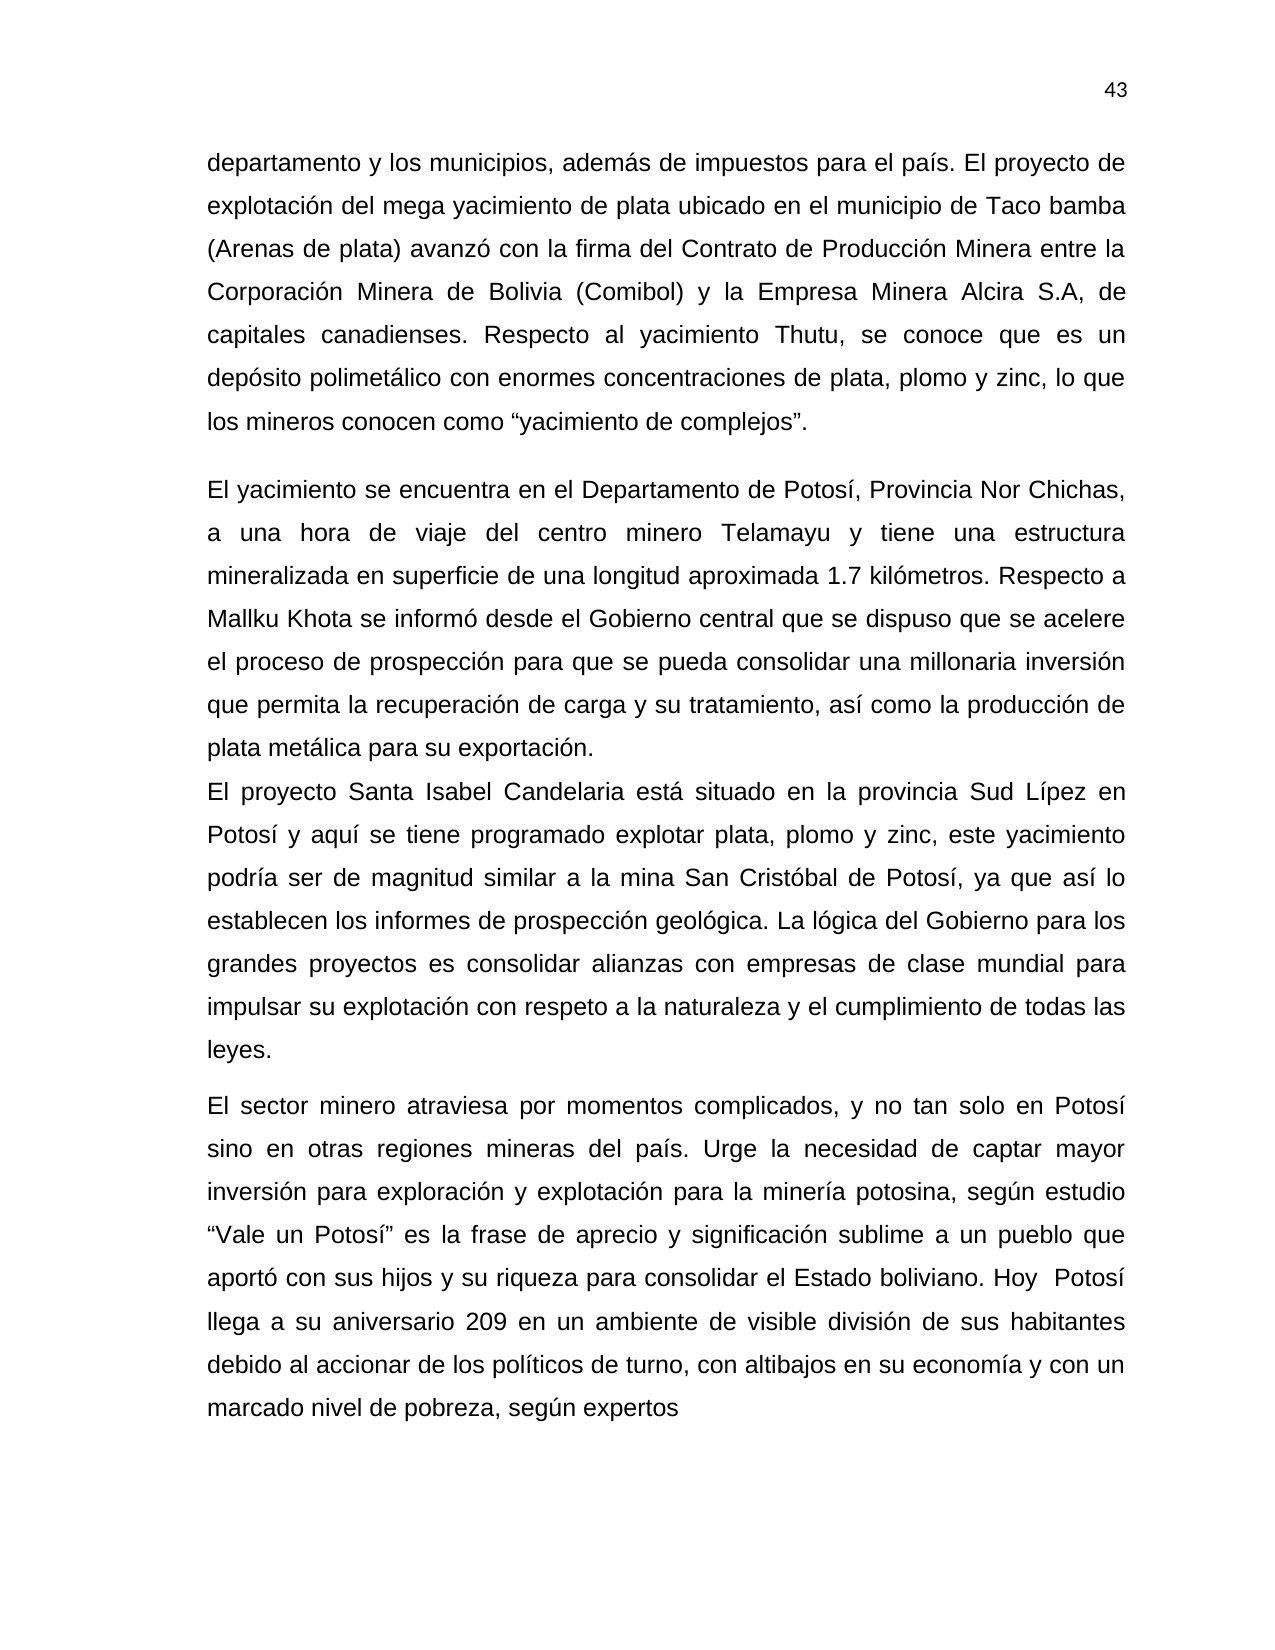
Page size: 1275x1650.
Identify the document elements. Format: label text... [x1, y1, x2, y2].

text El proyecto Santa Isabel Candelaria está situado en la provincia Sud Lípez en Potosí y aquí se tiene programado explotar plata, plomo y zinc, este yacimiento podría ser de magnitud similar a la mina San Cristóbal de Potosí, ya que así lo establecen los informes de prospección geológica. La lógica del Gobierno para los grandes proyectos es consolidar alianzas con empresas de clase mundial para impulsar su explotación con respeto a la naturaleza y el cumplimiento de todas las leyes. [207, 776, 1127, 1064]
text El sector minero atraviesa por momentos complicados, y no tan solo en Potosí sino en otras regiones mineras del país. Urge la necesidad de captar mayor inversión para exploración y explotación para la minería potosina, según estudio “Vale un Potosí” es la frase de aprecio y significación sublime a un pueblo que aportó con sus hijos y su riqueza para consolidar el Estado boliviano. Hoy Potosí llega a su aniversario 209 en un ambiente de visible división de sus habitantes debido al accionar de los políticos de turno, con altibajos en su economía y con un marcado nivel de pobreza, según expertos [207, 1091, 1127, 1421]
text El yacimiento se encuentra en el Departamento de Potosí, Provincia Nor Chichas, a una hora de viaje del centro minero Telamayu y tiene una estructura mineralizada en superficie de una longitud aproximada 1.7 kilómetros. Respecto a Mallku Khota se informó desde el Gobierno central que se dispuso que se acelere el proceso de prospección para que se pueda consolidar una millonaria inversión que permita la recuperación de carga y su tratamiento, así como la producción de plata metálica para su exportación. [207, 474, 1127, 762]
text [207, 148, 1127, 435]
